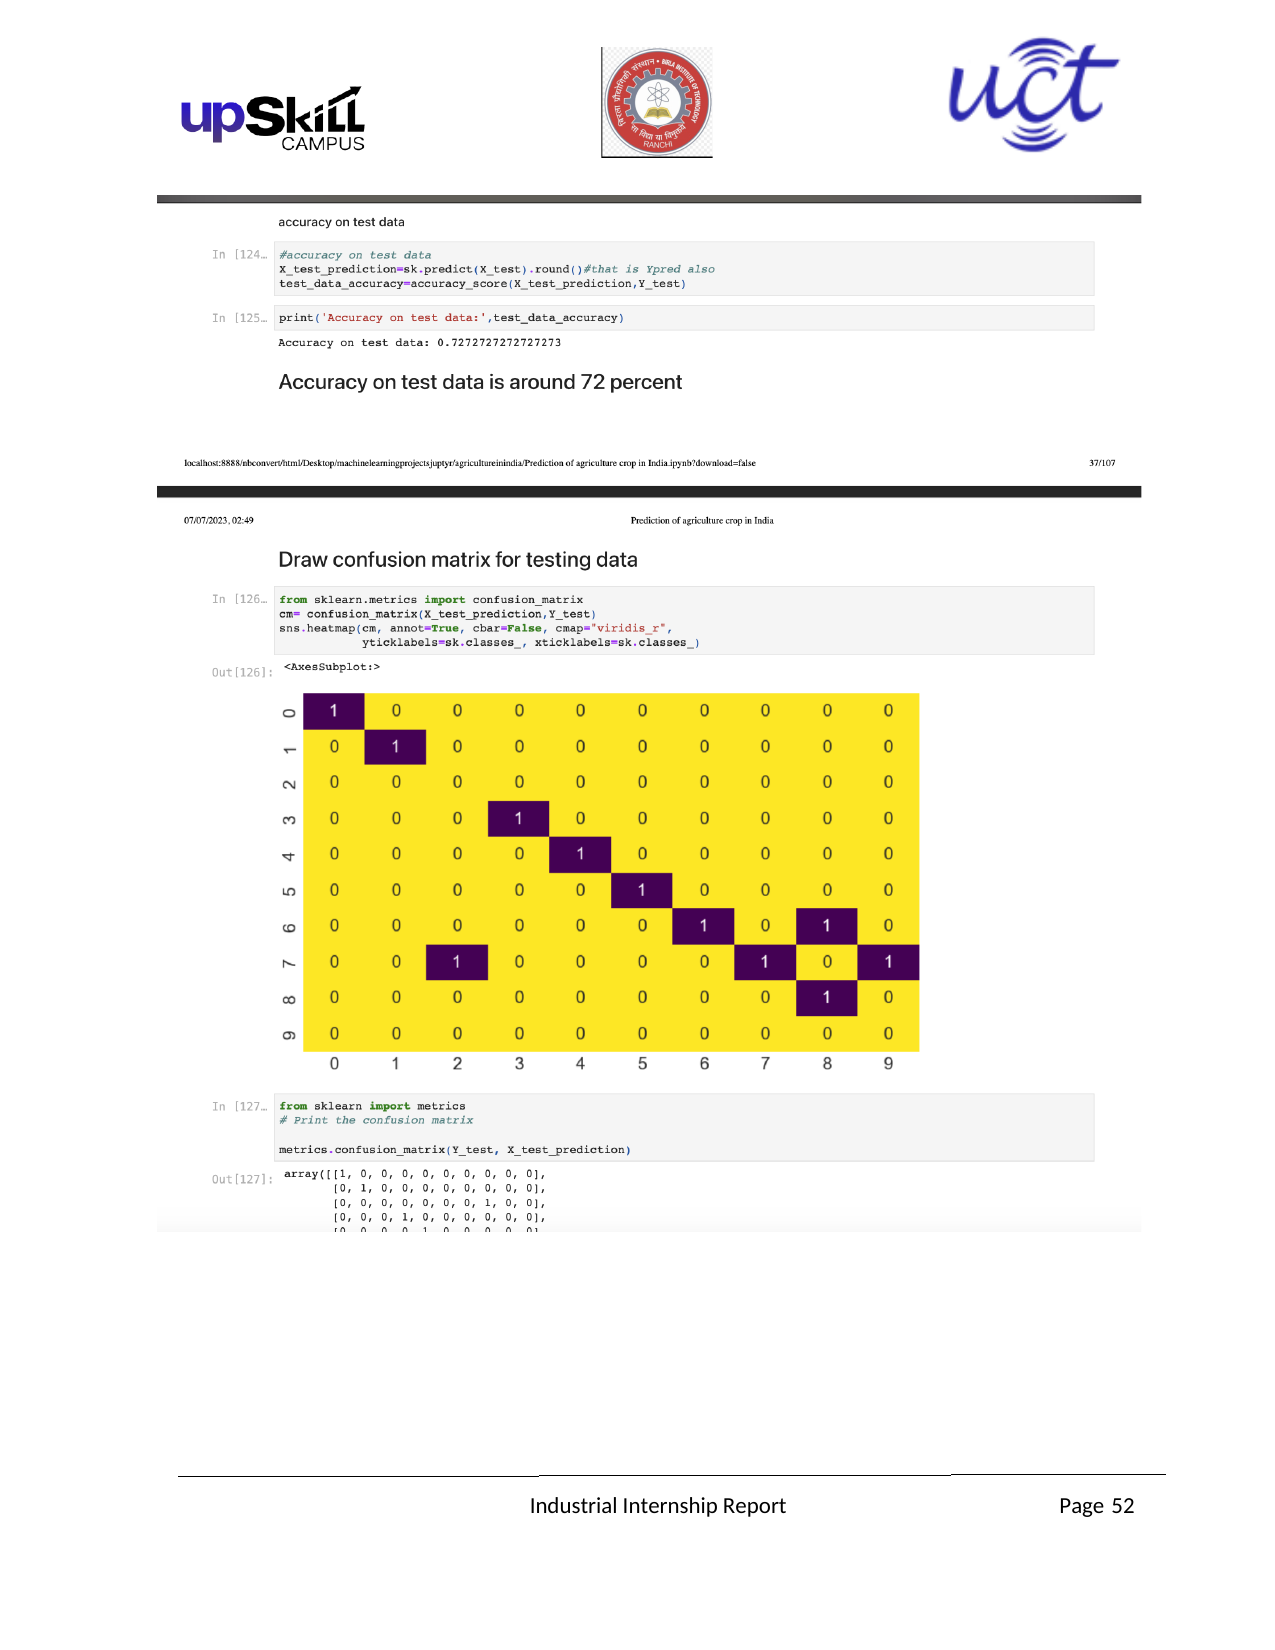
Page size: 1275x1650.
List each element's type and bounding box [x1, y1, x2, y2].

picture [946, 28, 1125, 154]
picture [157, 195, 1142, 1232]
picture [150, 73, 396, 154]
picture [601, 47, 713, 158]
